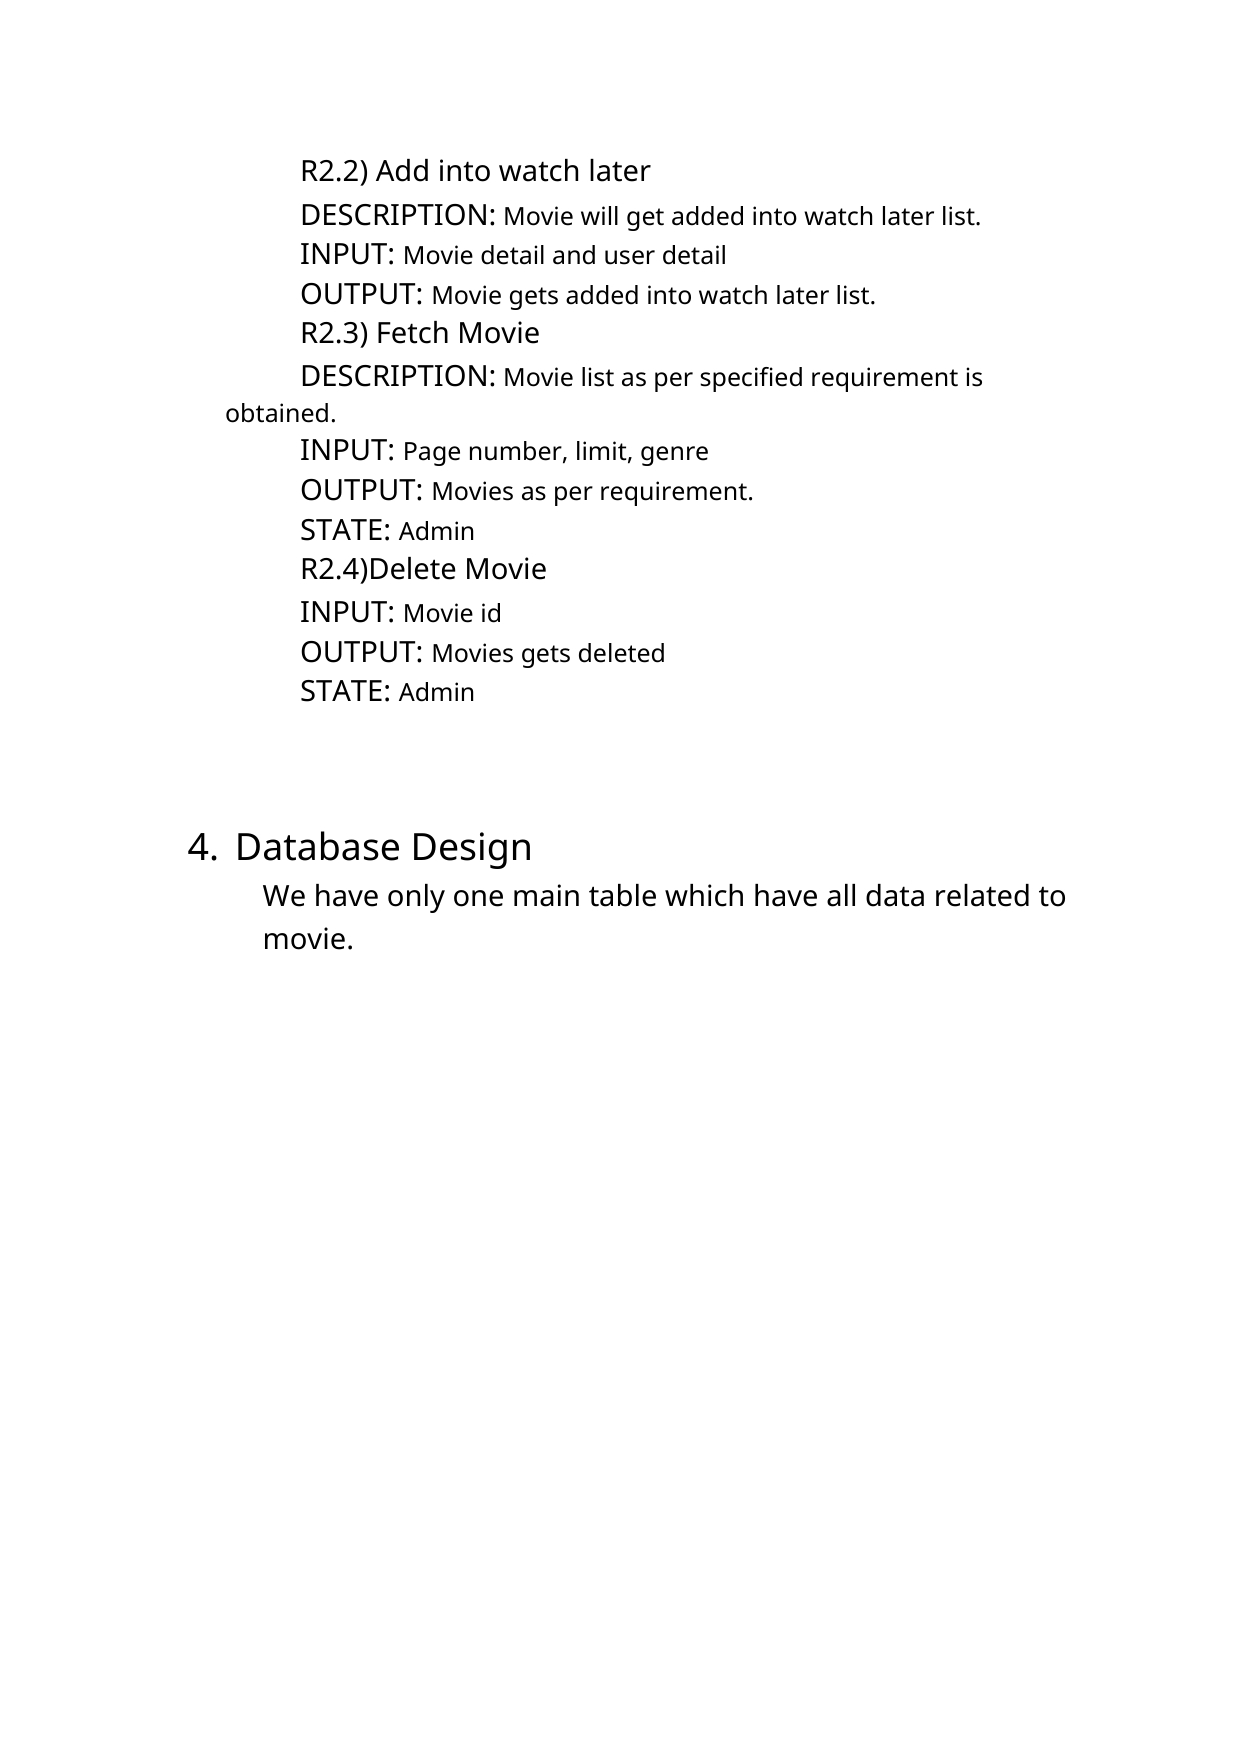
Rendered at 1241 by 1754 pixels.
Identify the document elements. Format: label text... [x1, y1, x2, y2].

text DESCRIPTION: Movie list as per specified requirement is obtained. [225, 356, 1090, 429]
text OUTPUT: Movie gets added into watch later list. [225, 273, 1090, 313]
text STATE: Admin [225, 509, 1090, 548]
text OUTPUT: Movies as per requirement. [225, 469, 1090, 509]
text R2.3) Fetch Movie [262, 313, 1090, 352]
text STATE: Admin [225, 671, 1090, 710]
text OUTPUT: Movies gets deleted [225, 631, 1090, 671]
list We have only one main table which have all data related to movie. [262, 876, 1090, 958]
text DESCRIPTION: Movie will get added into watch later list. [225, 194, 1090, 233]
text INPUT: Movie detail and user detail [225, 233, 1090, 273]
text INPUT: Movie id [225, 591, 1090, 631]
list Database Design [187, 821, 1090, 872]
text R2.4)Delete Movie [262, 548, 1090, 588]
text R2.2) Add into watch later [262, 150, 1090, 190]
text INPUT: Page number, limit, genre [225, 429, 1090, 469]
